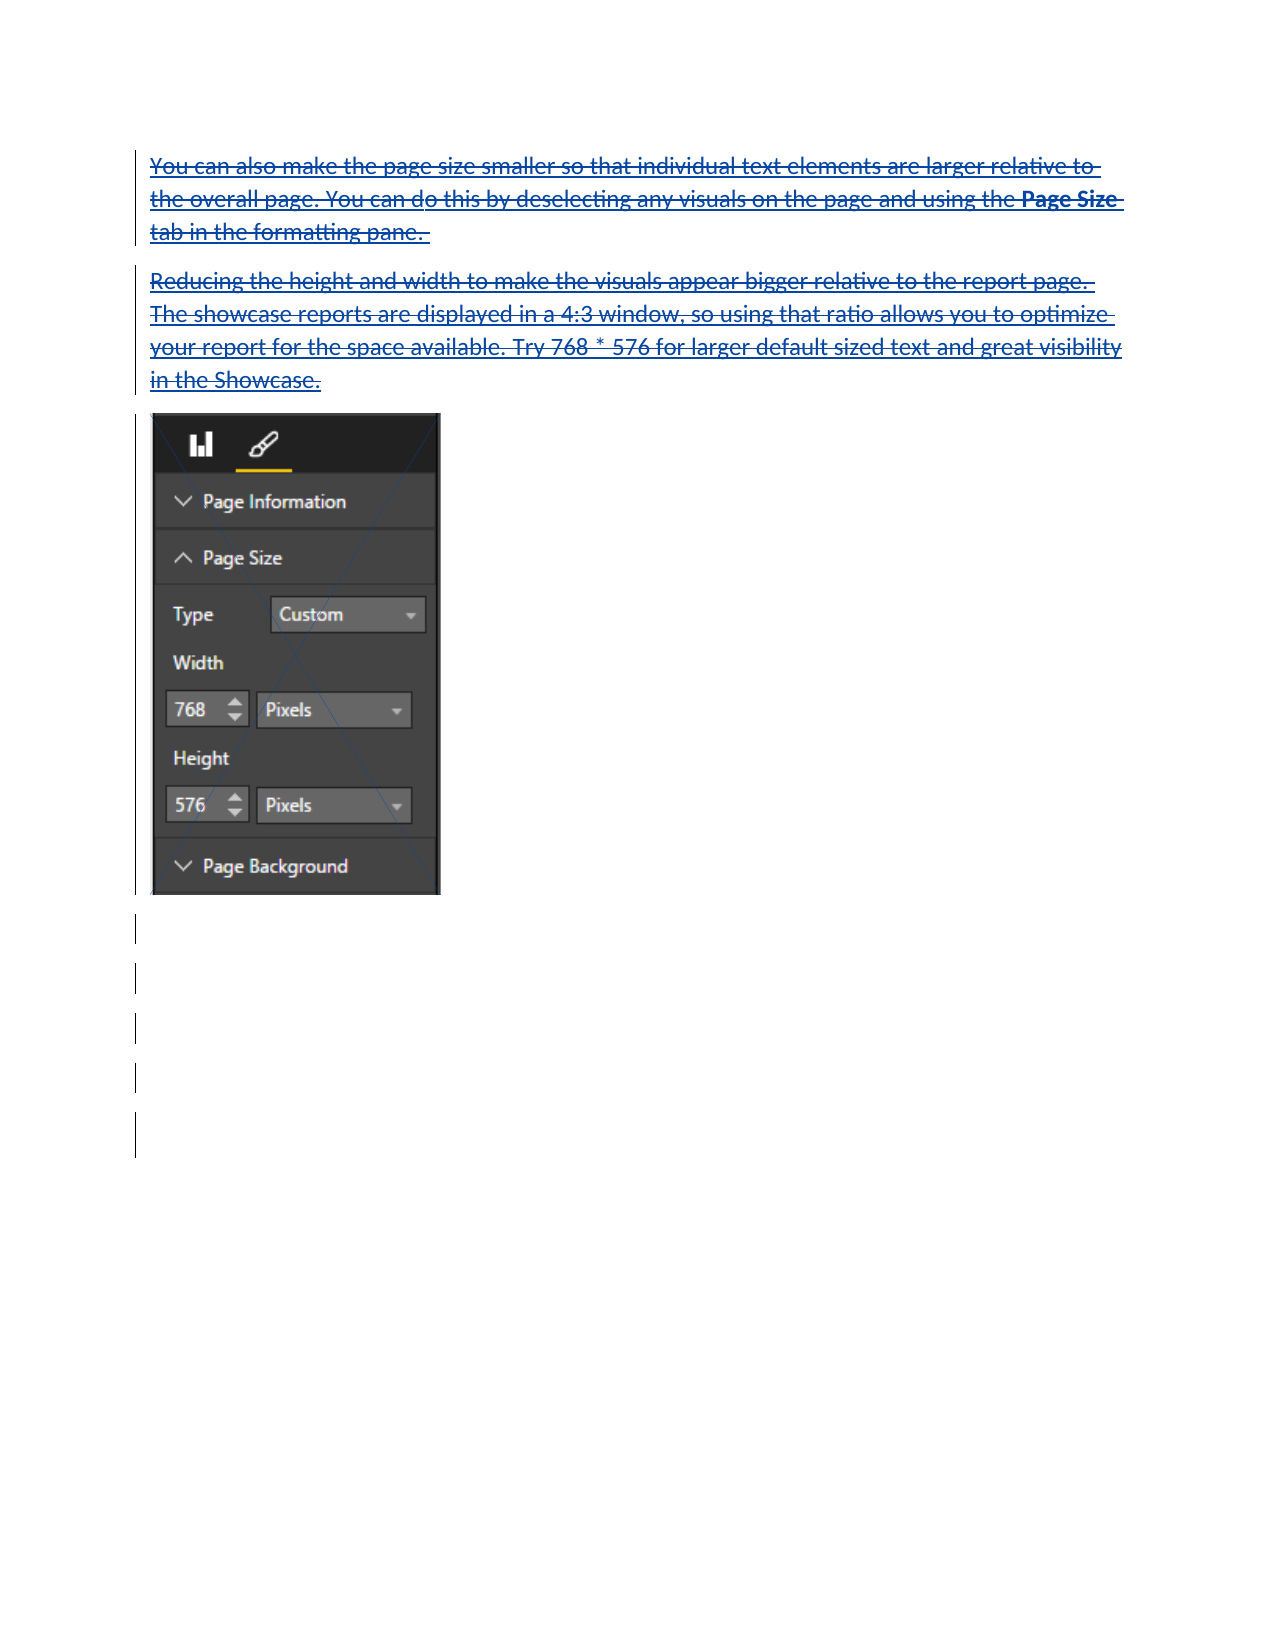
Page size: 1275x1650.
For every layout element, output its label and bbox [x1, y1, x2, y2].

picture [296, 415, 441, 893]
picture [150, 416, 294, 893]
picture [151, 413, 440, 652]
picture [151, 656, 439, 895]
